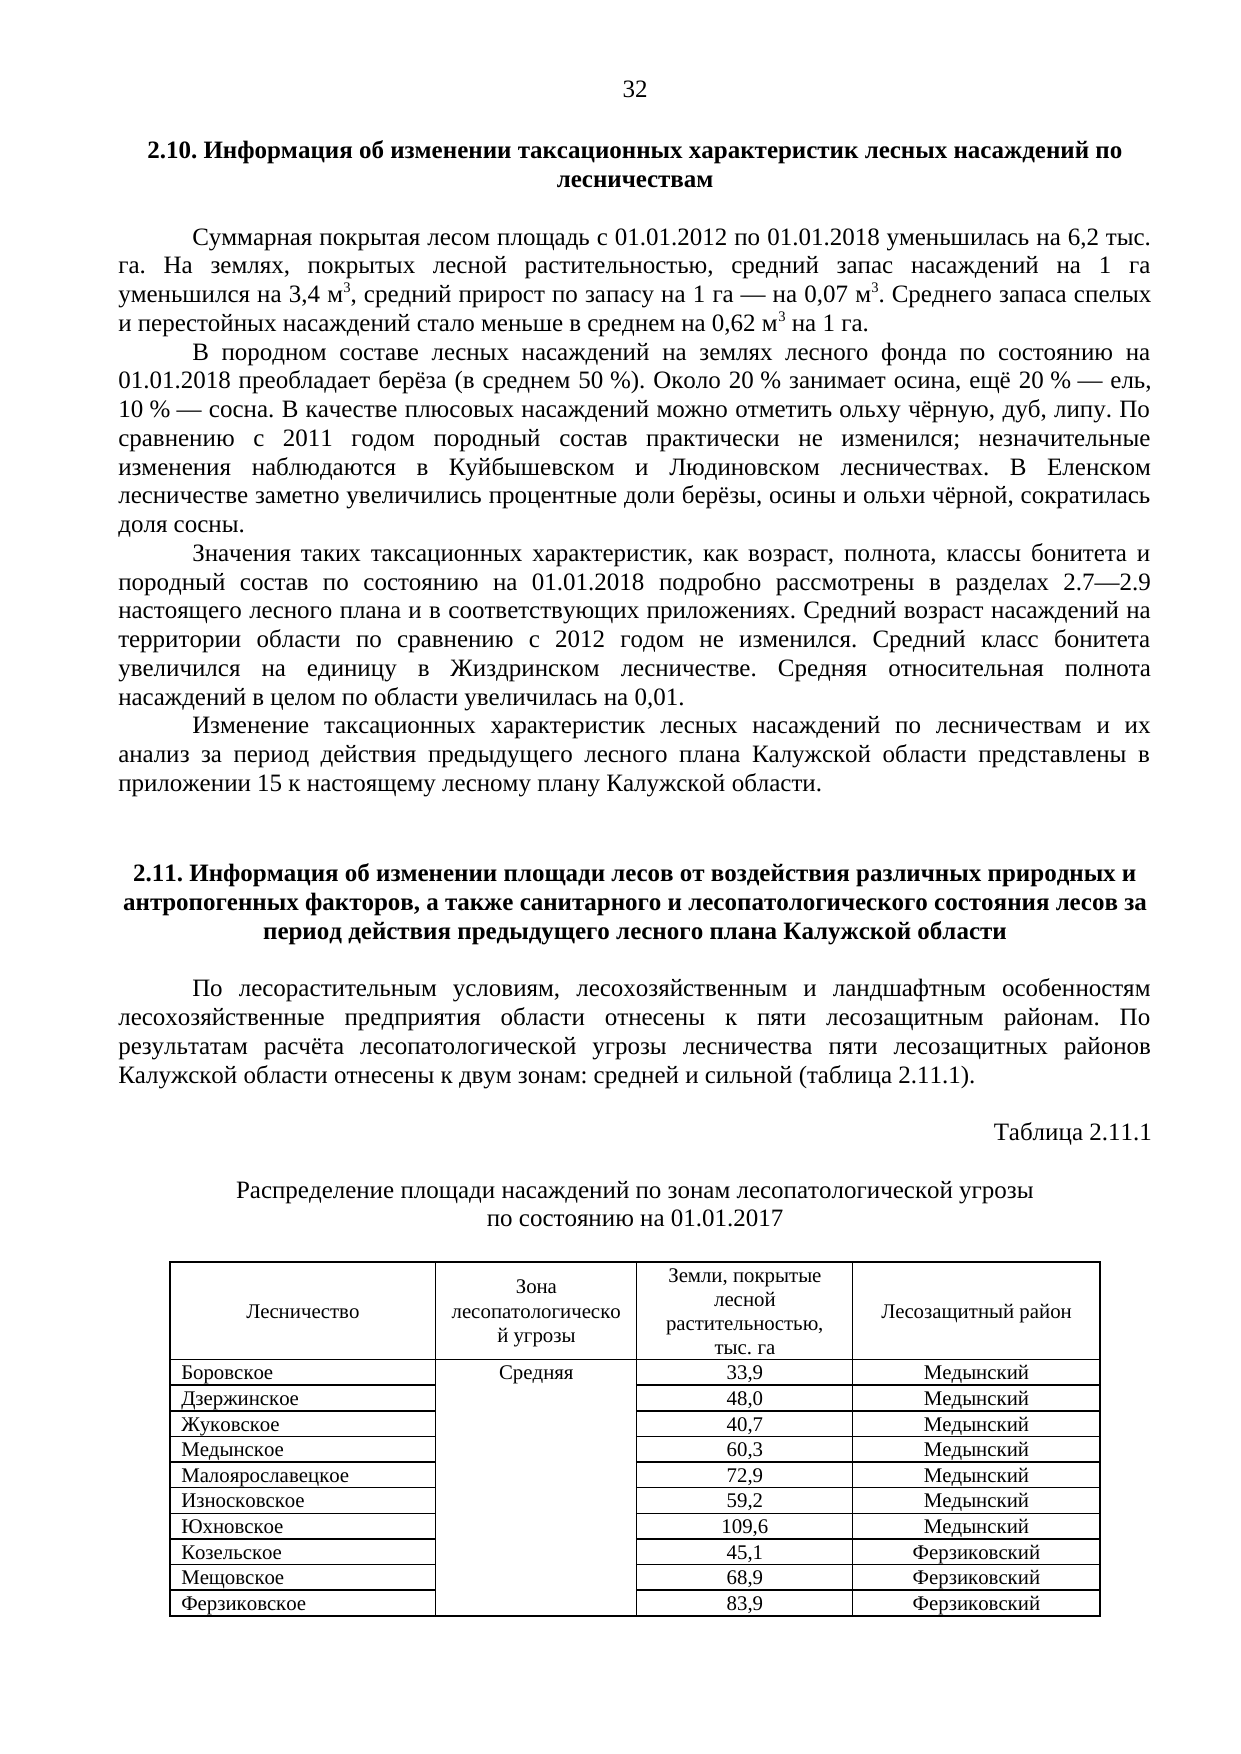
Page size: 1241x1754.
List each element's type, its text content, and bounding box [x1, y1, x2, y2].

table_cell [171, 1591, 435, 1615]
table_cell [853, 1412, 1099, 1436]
text Изменение таксационных характеристик лесных насаждений по лесничествам и их анализ за период действия предыдущего лесного плана Калужской области представлены в приложении 15 к настоящему лесному плану Калужской области. [118, 711, 1152, 797]
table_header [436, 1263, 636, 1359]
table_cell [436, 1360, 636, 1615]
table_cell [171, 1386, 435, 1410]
text Распределение площади насаждений по зонам лесопатологической угрозы [118, 1175, 1152, 1203]
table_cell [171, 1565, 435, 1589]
subtitle 2.10. Информация об изменении таксационных характеристик лесных насаждений по лесничествам [118, 136, 1152, 193]
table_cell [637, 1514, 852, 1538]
text Суммарная покрытая лесом площадь с 01.01.2012 по 01.01.2018 уменьшилась на 6,2 тыс. га. На землях, покрытых лесной растительностью, средний запас насаждений на 1 га уменьшился на 3,4 м3, средний прирост по запасу на 1 га — на 0,07 м3. Среднего запаса спелых и перестойных насаждений стало меньше в среднем на 0,62 м3 на 1 га. [118, 222, 1152, 337]
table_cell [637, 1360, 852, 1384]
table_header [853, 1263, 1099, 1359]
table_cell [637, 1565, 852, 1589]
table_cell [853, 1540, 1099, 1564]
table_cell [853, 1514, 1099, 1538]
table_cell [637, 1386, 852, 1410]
subtitle 2.11. Информация об изменении площади лесов от воздействия различных природных и антропогенных факторов, а также санитарного и лесопатологического состояния лесов за период действия предыдущего лесного плана Калужской области [118, 858, 1152, 945]
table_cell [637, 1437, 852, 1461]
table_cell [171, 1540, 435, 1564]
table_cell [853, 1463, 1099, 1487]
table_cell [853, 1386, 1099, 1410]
text Таблица 2.11.1 [118, 1117, 1152, 1146]
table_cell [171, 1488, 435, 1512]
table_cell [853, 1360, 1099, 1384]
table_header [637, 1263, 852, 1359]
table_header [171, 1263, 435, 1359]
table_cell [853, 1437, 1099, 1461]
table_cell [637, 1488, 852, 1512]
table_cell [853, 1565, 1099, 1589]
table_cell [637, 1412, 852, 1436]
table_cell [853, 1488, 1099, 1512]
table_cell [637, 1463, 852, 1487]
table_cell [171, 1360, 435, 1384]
text по состоянию на 01.01.2017 [118, 1203, 1152, 1232]
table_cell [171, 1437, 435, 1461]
text В породном составе лесных насаждений на землях лесного фонда по состоянию на 01.01.2018 преобладает берёза (в среднем 50 %). Около 20 % занимает осина, ещё 20 % — ель, 10 % — сосна. В качестве плюсовых насаждений можно отметить ольху чёрную, дуб, липу. По сравнению с 2011 годом породный состав практически не изменился; незначительные изменения наблюдаются в Куйбышевском и Людиновском лесничествах. В Еленском лесничестве заметно увеличились процентные доли берёзы, осины и ольхи чёрной, сократилась доля сосны. [118, 337, 1152, 538]
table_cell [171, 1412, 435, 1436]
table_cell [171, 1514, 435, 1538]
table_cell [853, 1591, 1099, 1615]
text По лесорастительным условиям, лесохозяйственным и ландшафтным особенностям лесохозяйственные предприятия области отнесены к пяти лесозащитным районам. По результатам расчёта лесопатологической угрозы лесничества пяти лесозащитных районов Калужской области отнесены к двум зонам: средней и сильной (таблица 2.11.1). [118, 973, 1152, 1088]
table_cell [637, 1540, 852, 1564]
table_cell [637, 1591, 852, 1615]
text Значения таких таксационных характеристик, как возраст, полнота, классы бонитета и породный состав по состоянию на 01.01.2018 подробно рассмотрены в разделах 2.7—2.9 настоящего лесного плана и в соответствующих приложениях. Средний возраст насаждений на территории области по сравнению с 2012 годом не изменился. Средний класс бонитета увеличился на единицу в Жиздринском лесничестве. Средняя относительная полнота насаждений в целом по области увеличилась на 0,01. [118, 538, 1152, 711]
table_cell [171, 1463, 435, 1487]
